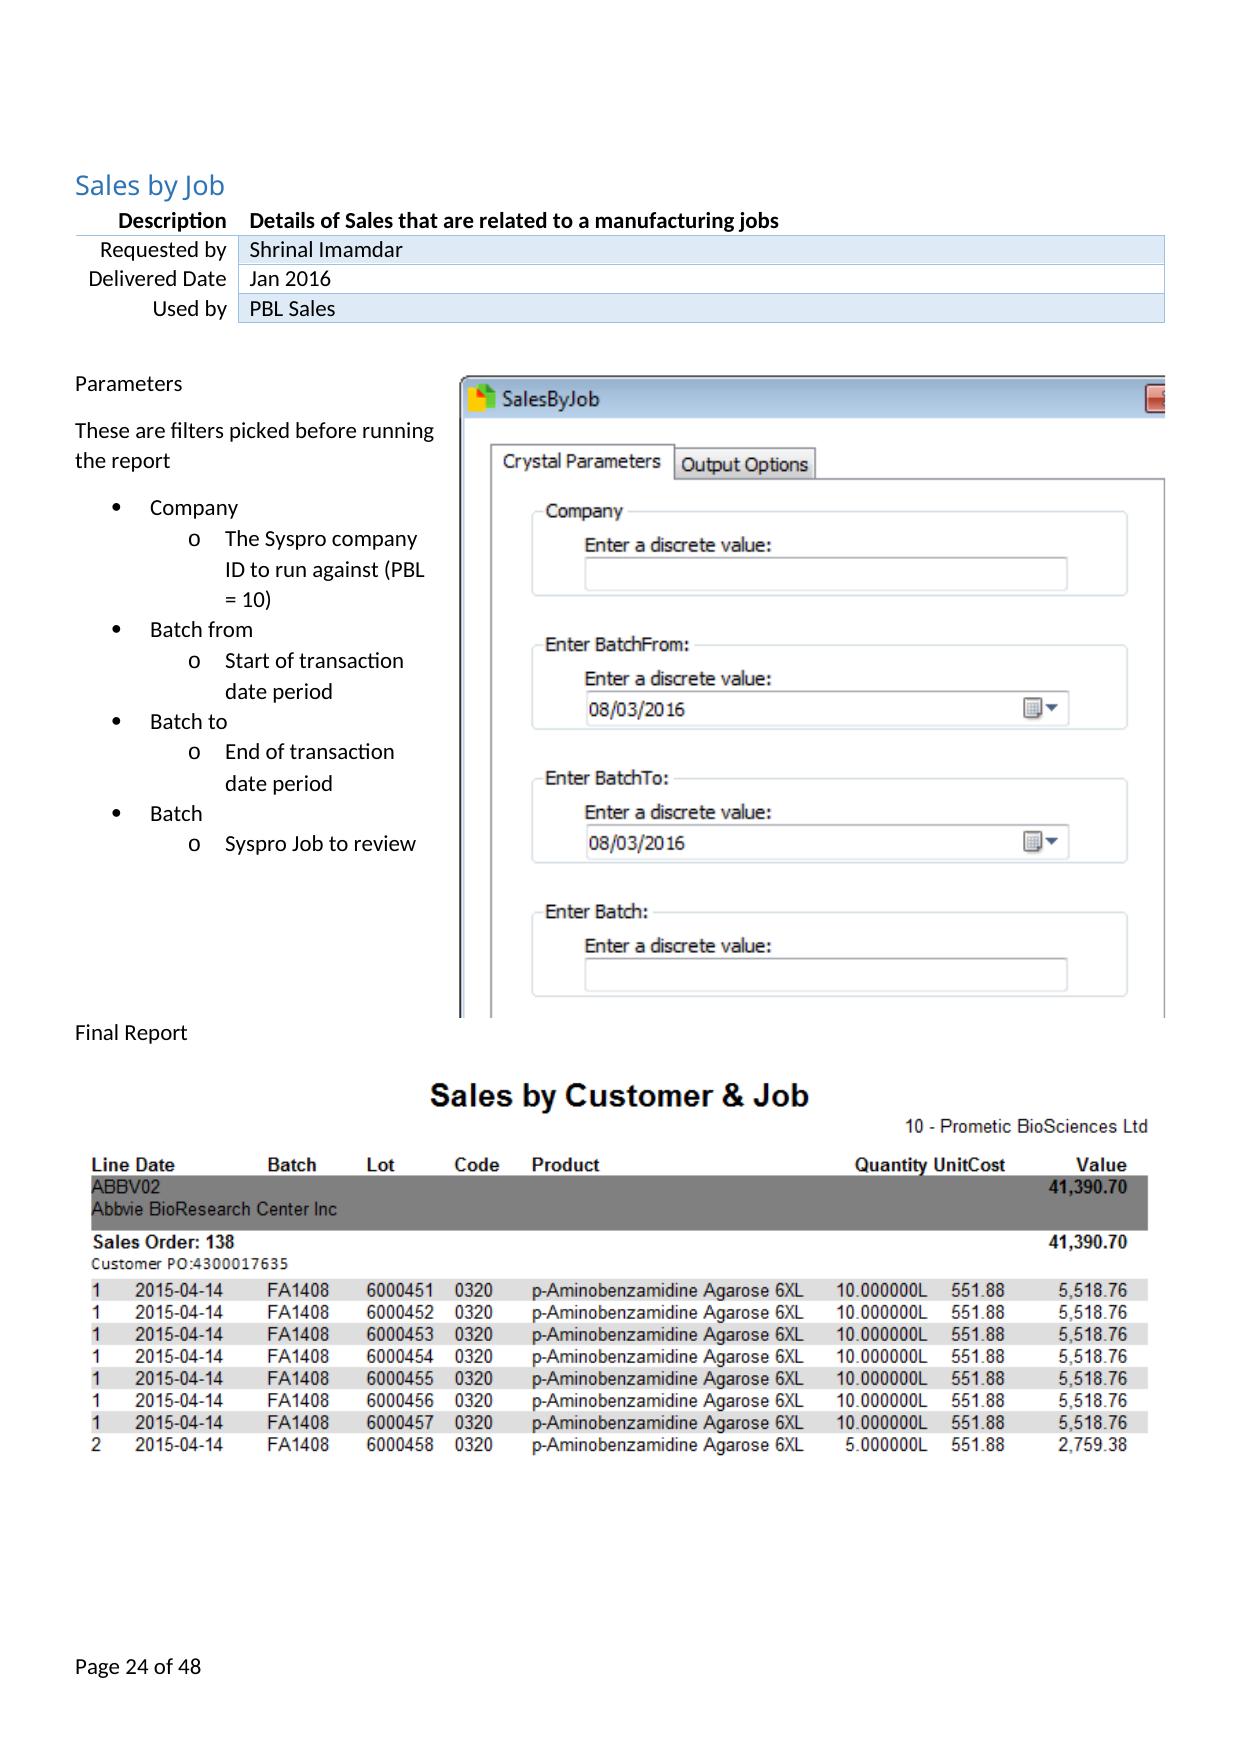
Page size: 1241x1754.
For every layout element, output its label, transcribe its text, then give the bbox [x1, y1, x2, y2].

list Batch from [112, 616, 458, 643]
table_header Details of Sales that are related to a manufacturing jobs [238, 206, 1165, 234]
list Batch [112, 799, 458, 827]
picture [458, 374, 1166, 1018]
list Start of transaction date period [187, 646, 458, 705]
list The Syspro company ID to run against (PBL = 10) [187, 524, 458, 613]
picture [75, 1065, 1166, 1505]
table_cell Jan 2016 [239, 265, 1164, 293]
text Parameters [75, 369, 1165, 398]
table_cell Delivered Date [76, 264, 238, 293]
table_header Description [76, 206, 238, 234]
table_cell Requested by [76, 236, 238, 263]
list Syspro Job to review [187, 829, 458, 858]
list Batch to [112, 707, 458, 735]
list Company [112, 493, 458, 522]
table_cell Shrinal Imamdar [239, 236, 1164, 263]
table_cell PBL Sales [239, 294, 1164, 322]
subtitle Sales by Job [75, 167, 1165, 203]
text Final Report [75, 1018, 1165, 1046]
text These are filters picked before running the report [75, 416, 458, 475]
table_cell Used by [76, 293, 238, 322]
list End of transaction date period [187, 737, 458, 797]
